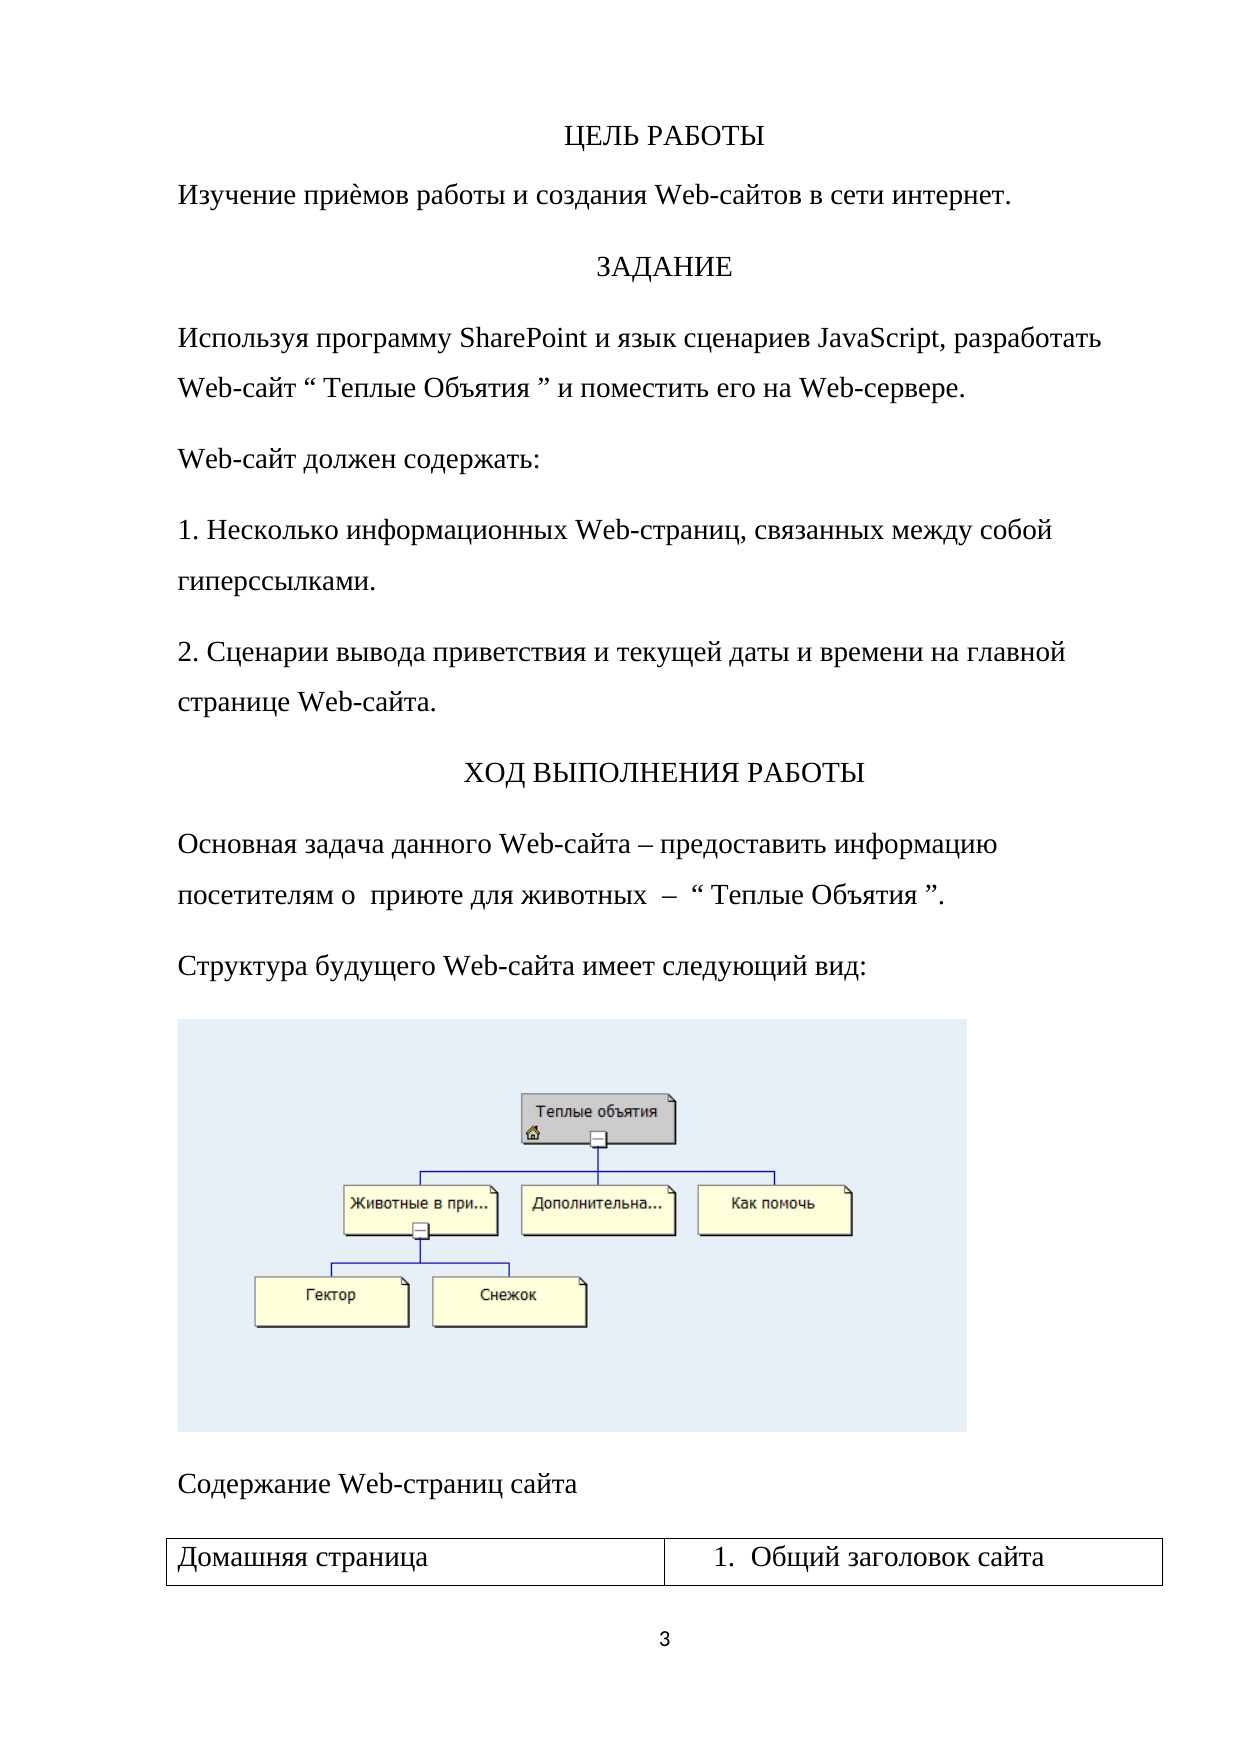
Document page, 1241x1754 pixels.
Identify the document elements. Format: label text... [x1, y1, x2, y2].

text Web-сайт должен содержать: [177, 441, 1152, 475]
text ЗАДАНИЕ [177, 249, 1152, 282]
text Содержание Web-страниц сайта [177, 1466, 1152, 1500]
text Структура будущего Web-сайта имеет следующий вид: [177, 948, 1152, 981]
text 1. Несколько информационных Web-страниц, связанных между собой гиперссылками. [177, 512, 1152, 596]
text 2. Сценарии вывода приветствия и текущей даты и времени на главной странице Web-сайта. [177, 634, 1152, 718]
text ЦЕЛЬ РАБОТЫ [177, 118, 1152, 152]
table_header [665, 1539, 1162, 1585]
picture [177, 1019, 968, 1432]
text Изучение приѐмов работы и создания Web-сайтов в сети интернет. [177, 177, 1152, 211]
text Основная задача данного Web-сайта – предоставить информацию посетителям о приюте для животных – “ Теплые Объятия ”. [177, 826, 1152, 910]
text ХОД ВЫПОЛНЕНИЯ РАБОТЫ [177, 755, 1152, 789]
text Используя программу SharePoint и язык сценариев JavaScript, разработать Web-сайт “ Теплые Объятия ” и поместить его на Web-сервере. [177, 320, 1152, 404]
table_header Домашняя страница [167, 1539, 664, 1585]
